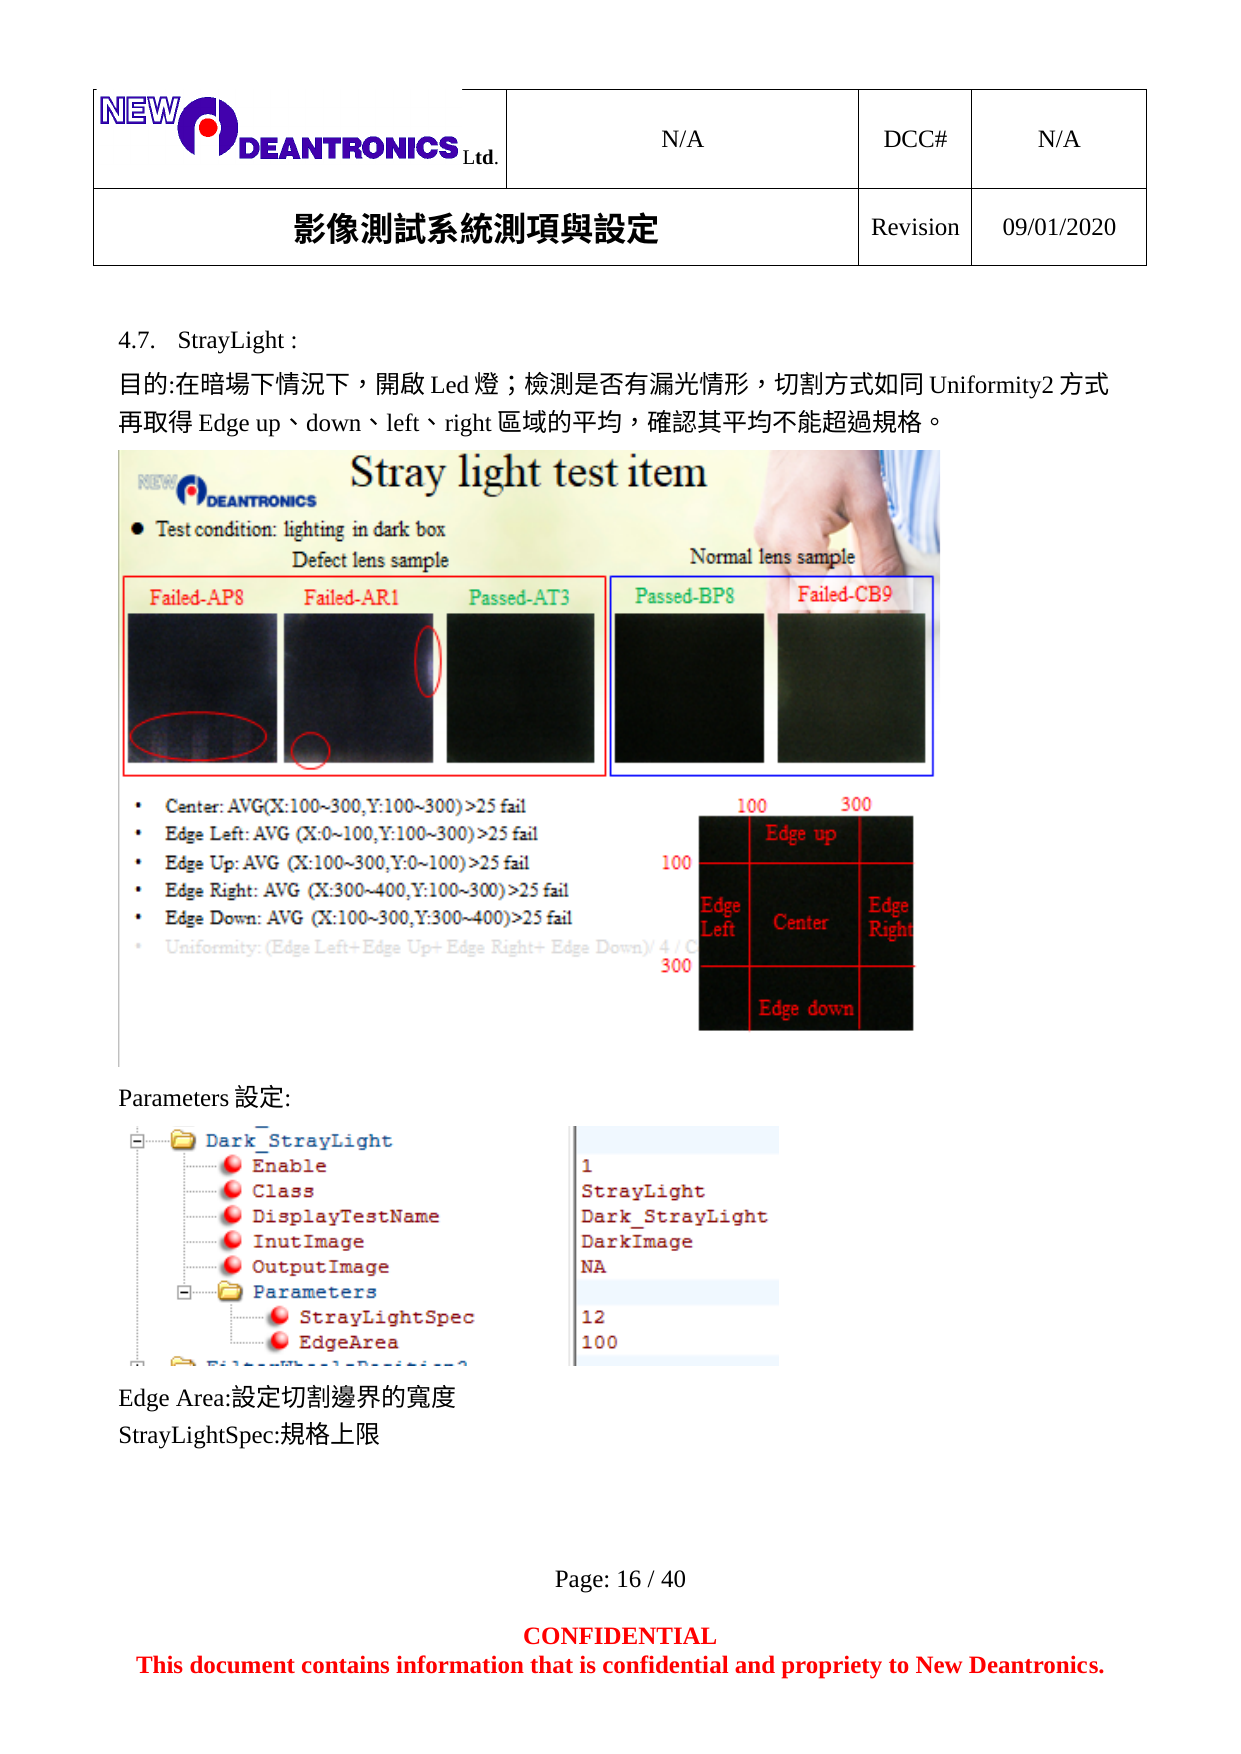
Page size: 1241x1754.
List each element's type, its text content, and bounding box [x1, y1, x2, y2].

text Parameters設定: [118, 1077, 1122, 1114]
picture [118, 1126, 779, 1366]
text Edge Area:設定切割邊界的寬度 [118, 1377, 1122, 1414]
picture [118, 450, 940, 1067]
text 目的:在暗場下情況下，開啟Led燈；檢測是否有漏光情形，切割方式如同Uniformity2方式再取得Edge up、down、left、right區域的平均，確認其平均不能超過規格。 [118, 364, 1122, 439]
picture [96, 89, 463, 165]
text StrayLightSpec:規格上限 [118, 1414, 1122, 1452]
subtitle StrayLight : [118, 321, 1122, 358]
